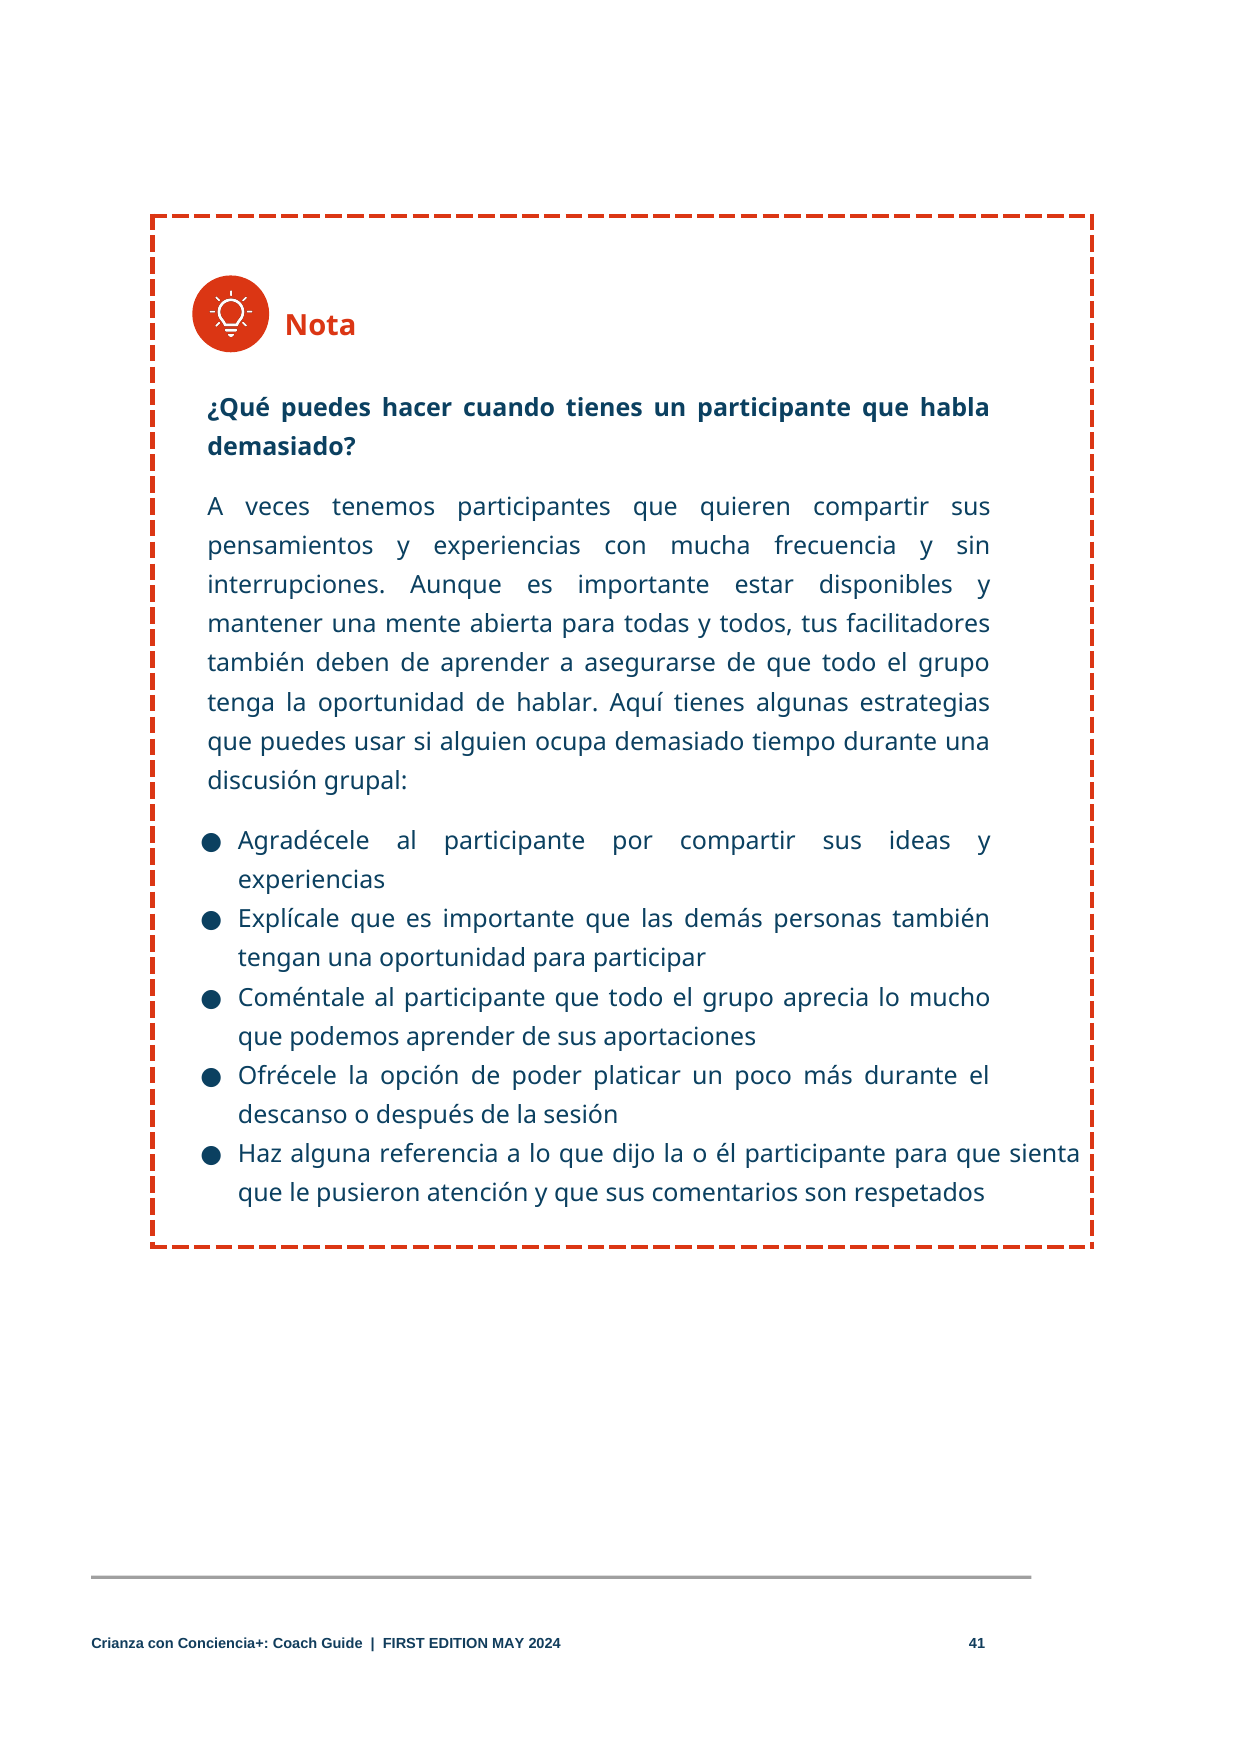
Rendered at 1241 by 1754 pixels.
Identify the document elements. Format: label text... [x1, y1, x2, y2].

picture [205, 288, 257, 340]
table_header Nota ¿Qué puedes hacer cuando tienes un participante que habla demasiado? A veces tenemos participantes que quieren compartir sus pensamientos y experiencias con mucha frecuencia y sin interrupciones. Aunque es importante estar disponibles y mantener una mente abierta para todas y todos, tus facilitadores también deben de aprender a asegurarse de que todo el grupo tenga la oportunidad de hablar. Aquí tienes algunas estrategias que puedes usar si alguien ocupa demasiado tiempo durante una discusión grupal: Agradécele al participante por compartir sus ideas y experiencias Explícale que es importante que las demás personas también tengan una oportunidad para participar Coméntale al participante que todo el grupo aprecia lo mucho que podemos aprender de sus aportaciones Ofrécele la opción de poder platicar un poco más durante el descanso o después de la sesión Haz alguna referencia a lo que dijo la o él participante para que sienta que le pusieron atención y que sus comentarios son respetados [152, 214, 1092, 1244]
